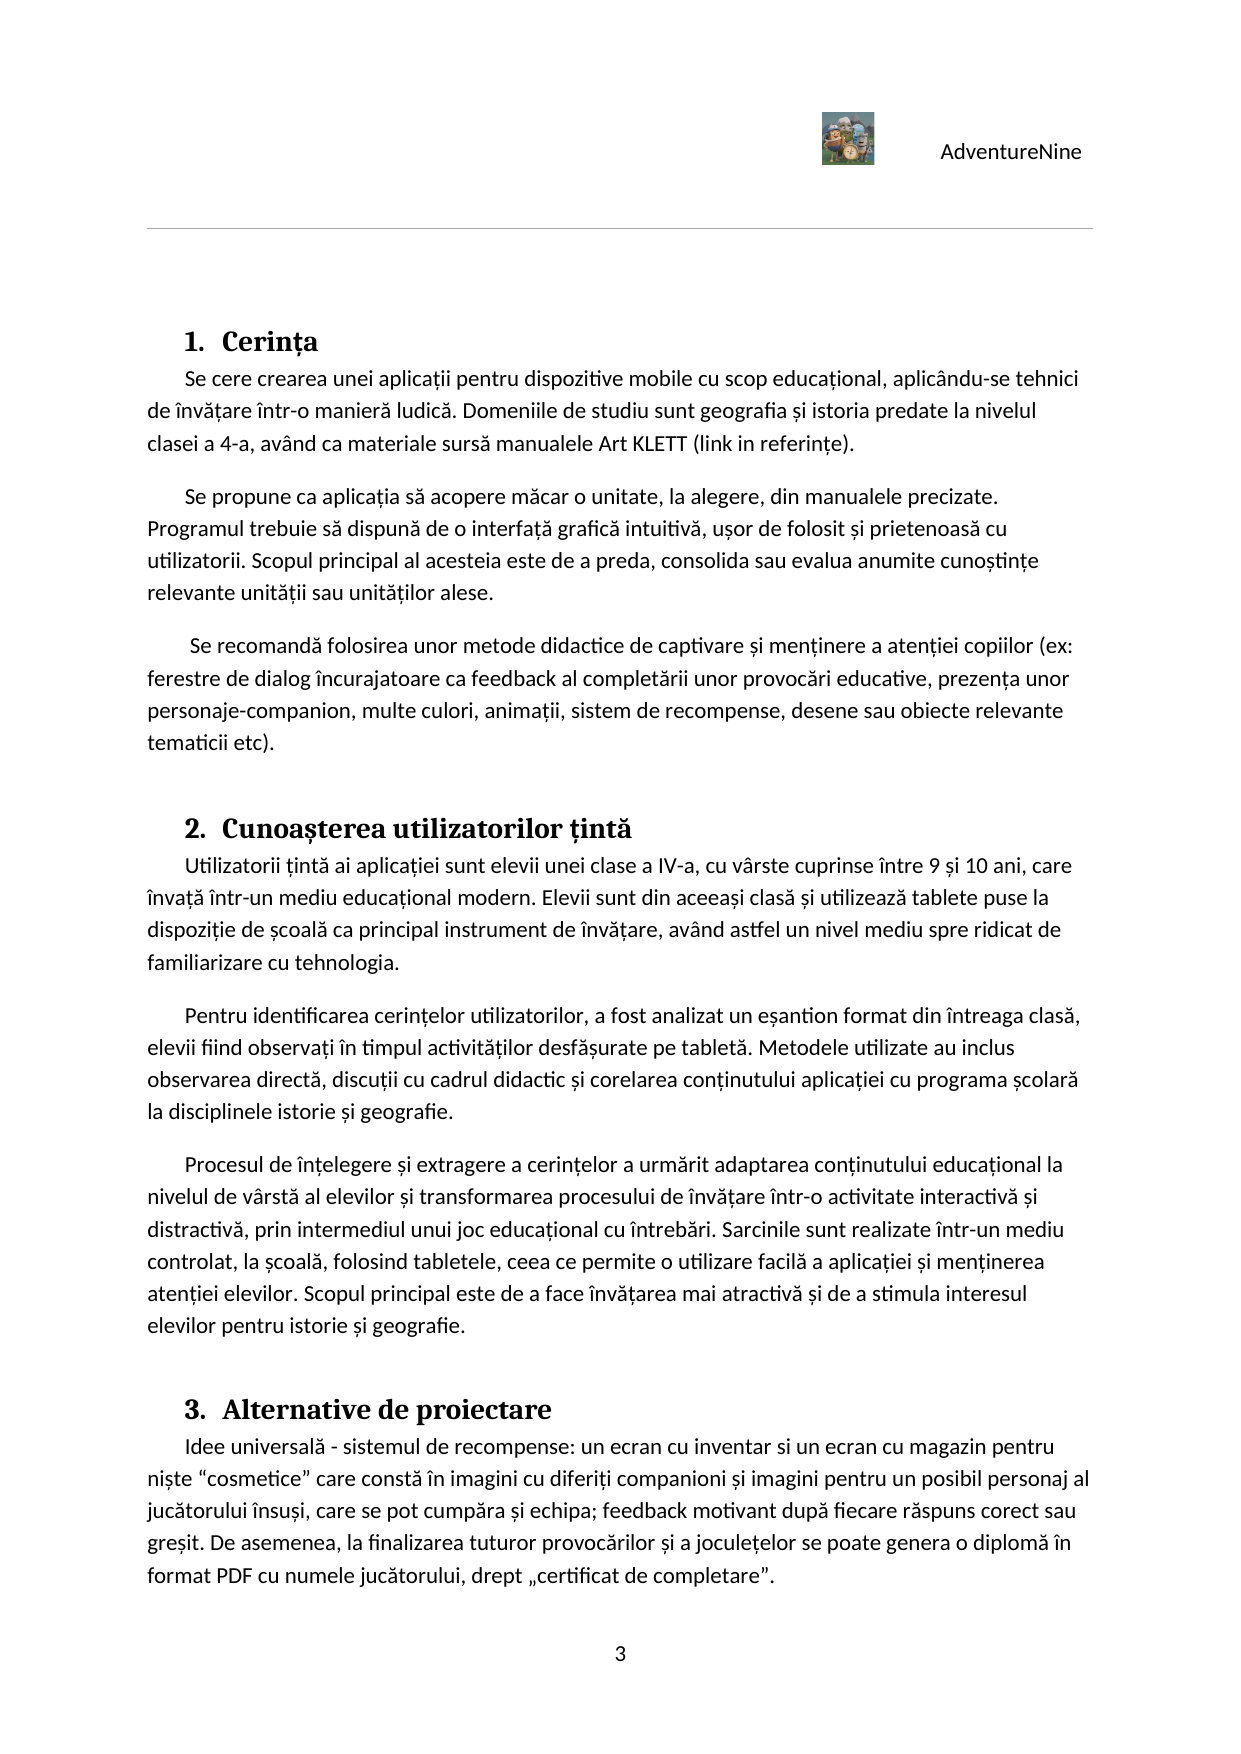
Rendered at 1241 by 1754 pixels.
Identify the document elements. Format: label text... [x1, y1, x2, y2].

text Se recomandă folosirea unor metode didactice de captivare și menținere a atenției copiilor (ex: ferestre de dialog încurajatoare ca feedback al completării unor provocări educative, prezența unor personaje-companion, multe culori, animații, sistem de recompense, desene sau obiecte relevante tematicii etc). [147, 631, 1093, 756]
text Pentru identificarea cerințelor utilizatorilor, a fost analizat un eșantion format din întreaga clasă, elevii fiind observați în timpul activităților desfășurate pe tabletă. Metodele utilizate au inclus observarea directă, discuții cu cadrul didactic și corelarea conținutului aplicației cu programa școlară la disciplinele istorie și geografie. [147, 1001, 1093, 1125]
text Se cere crearea unei aplicații pentru dispozitive mobile cu scop educațional, aplicându-se tehnici de învățare într-o manieră ludică. Domeniile de studiu sunt geografia și istoria predate la nivelul clasei a 4-a, având ca materiale sursă manualele Art KLETT (link in referințe). [147, 364, 1093, 457]
text Se propune ca aplicația să acopere măcar o unitate, la alegere, din manualele precizate. Programul trebuie să dispună de o interfață grafică intuitivă, ușor de folosit și prietenoasă cu utilizatorii. Scopul principal al acesteia este de a preda, consolida sau evalua anumite cunoștințe relevante unității sau unităților alese. [147, 482, 1093, 606]
text Utilizatorii țintă ai aplicației sunt elevii unei clase a IV-a, cu vârste cuprinse între 9 și 10 ani, care învață într-un mediu educațional modern. Elevii sunt din aceeași clasă și utilizează tablete puse la dispoziție de școală ca principal instrument de învățare, având astfel un nivel mediu spre ridicat de familiarizare cu tehnologia. [147, 851, 1093, 976]
subtitle Cunoașterea utilizatorilor țintă [184, 810, 1093, 846]
text Procesul de înțelegere și extragere a cerințelor a urmărit adaptarea conținutului educațional la nivelul de vârstă al elevilor și transformarea procesului de învățare într-o activitate interactivă și distractivă, prin intermediul unui joc educațional cu întrebări. Sarcinile sunt realizate într-un mediu controlat, la școală, folosind tabletele, ceea ce permite o utilizare facilă a aplicației și menținerea atenției elevilor. Scopul principal este de a face învățarea mai atractivă și de a stimula interesul elevilor pentru istorie și geografie. [147, 1150, 1093, 1339]
text Idee universală - sistemul de recompense: un ecran cu inventar si un ecran cu magazin pentru niște “cosmetice” care constă în imagini cu diferiți companioni și imagini pentru un posibil personaj al jucătorului însuși, care se pot cumpăra și echipa; feedback motivant după fiecare răspuns corect sau greșit. De asemenea, la finalizarea tuturor provocărilor și a joculețelor se poate genera o diplomă în format PDF cu numele jucătorului, drept „certificat de completare”. [147, 1432, 1093, 1589]
subtitle Cerința [184, 323, 1093, 359]
subtitle Alternative de proiectare [184, 1393, 1093, 1427]
